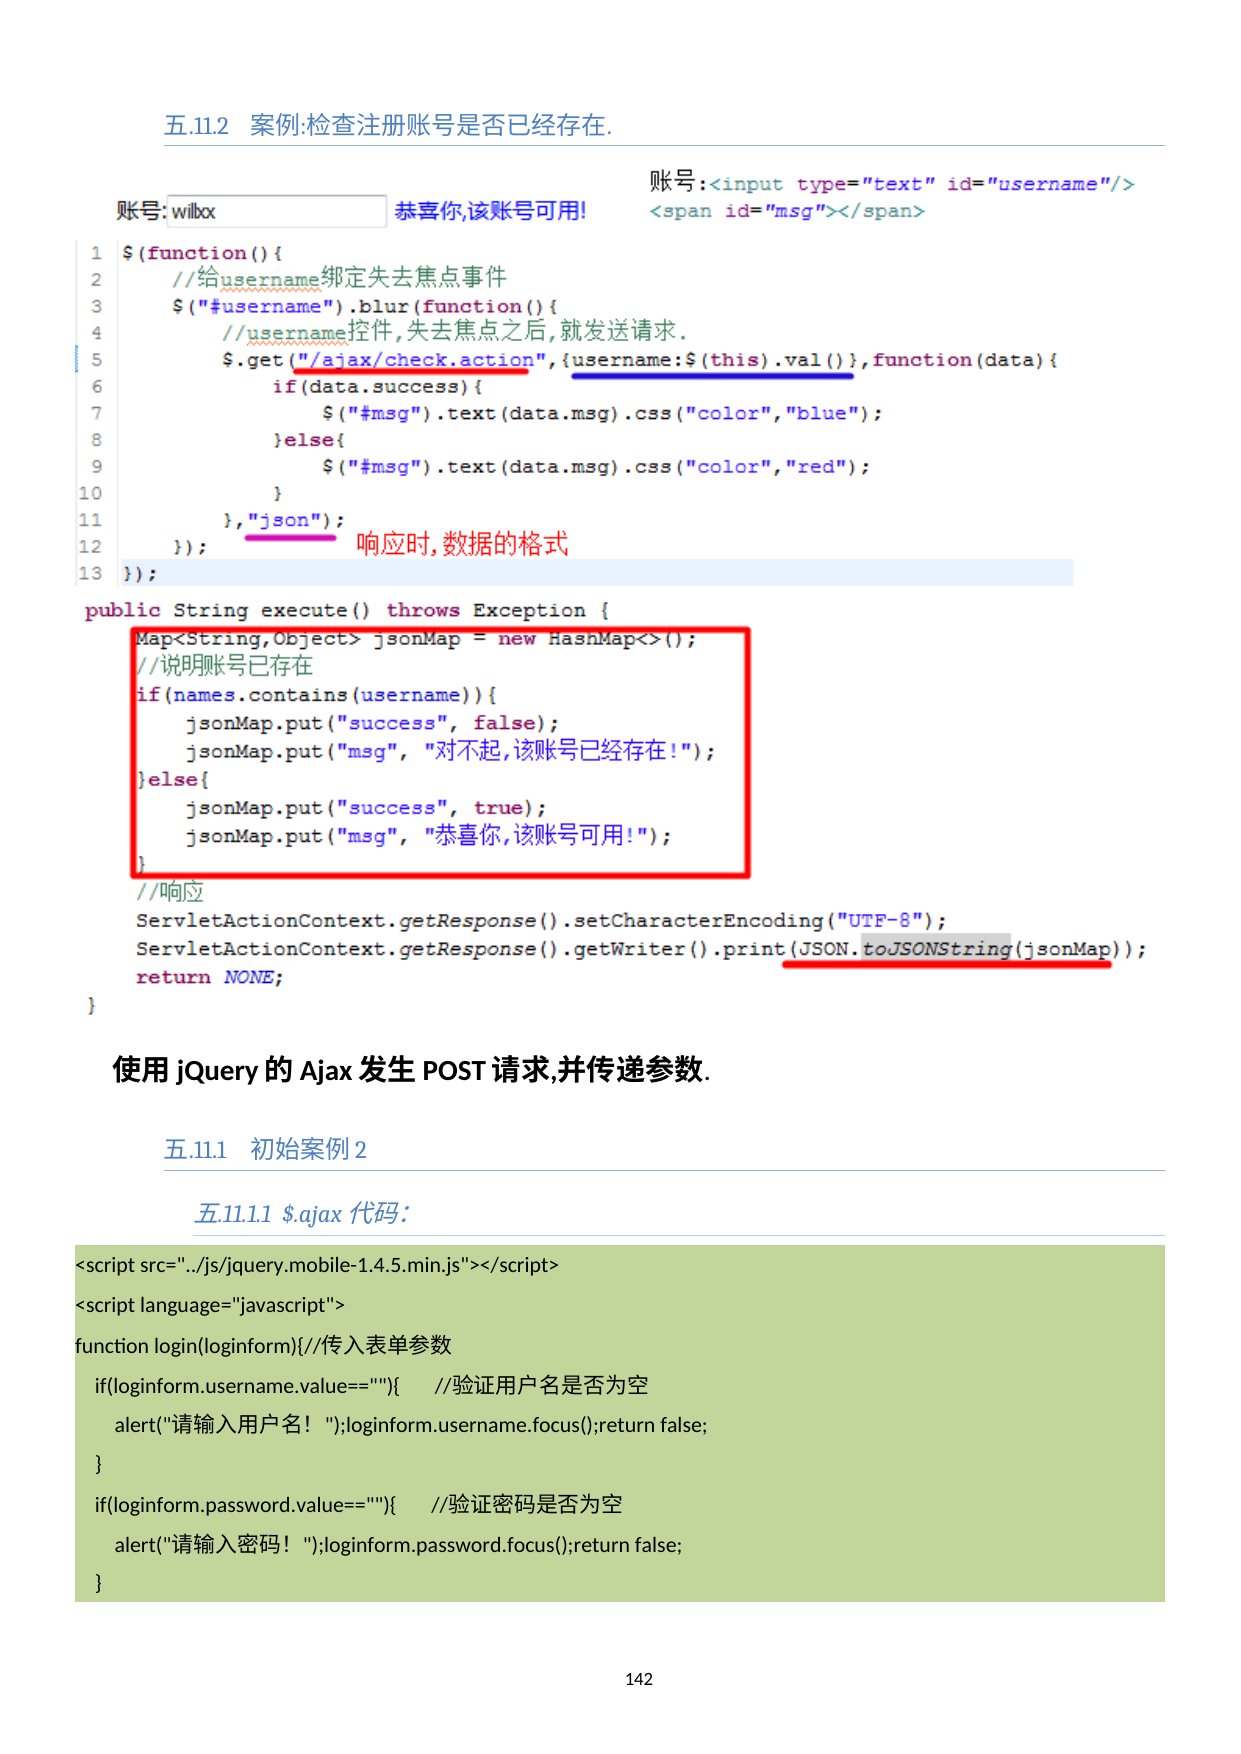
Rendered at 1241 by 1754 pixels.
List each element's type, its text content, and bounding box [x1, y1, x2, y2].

text if(loginform.username.value==""){ //验证用户名是否为空 [75, 1364, 1165, 1403]
subtitle 初始案例2 [164, 1128, 1165, 1170]
text alert("请输入密码！");loginform.password.focus();return false; [75, 1523, 1165, 1562]
picture [112, 154, 1152, 233]
subtitle $.ajax代码： [193, 1192, 1165, 1235]
picture [75, 240, 1074, 586]
text if(loginform.password.value==""){ //验证密码是否为空 [75, 1483, 1165, 1523]
text <script src="../js/jquery.mobile-1.4.5.min.js"></script> [75, 1245, 1165, 1284]
text alert("请输入用户名！");loginform.username.focus();return false; [75, 1403, 1165, 1443]
text } [75, 1443, 1165, 1483]
text } [75, 1562, 1165, 1602]
text function login(loginform){//传入表单参数 [75, 1324, 1165, 1364]
text <script language="javascript"> [75, 1284, 1165, 1324]
subtitle 案例:检查注册账号是否已经存在. [164, 103, 1165, 145]
text 使用jQuery的Ajax发生POST请求,并传递参数. [75, 1028, 1165, 1107]
picture [75, 601, 1152, 1018]
